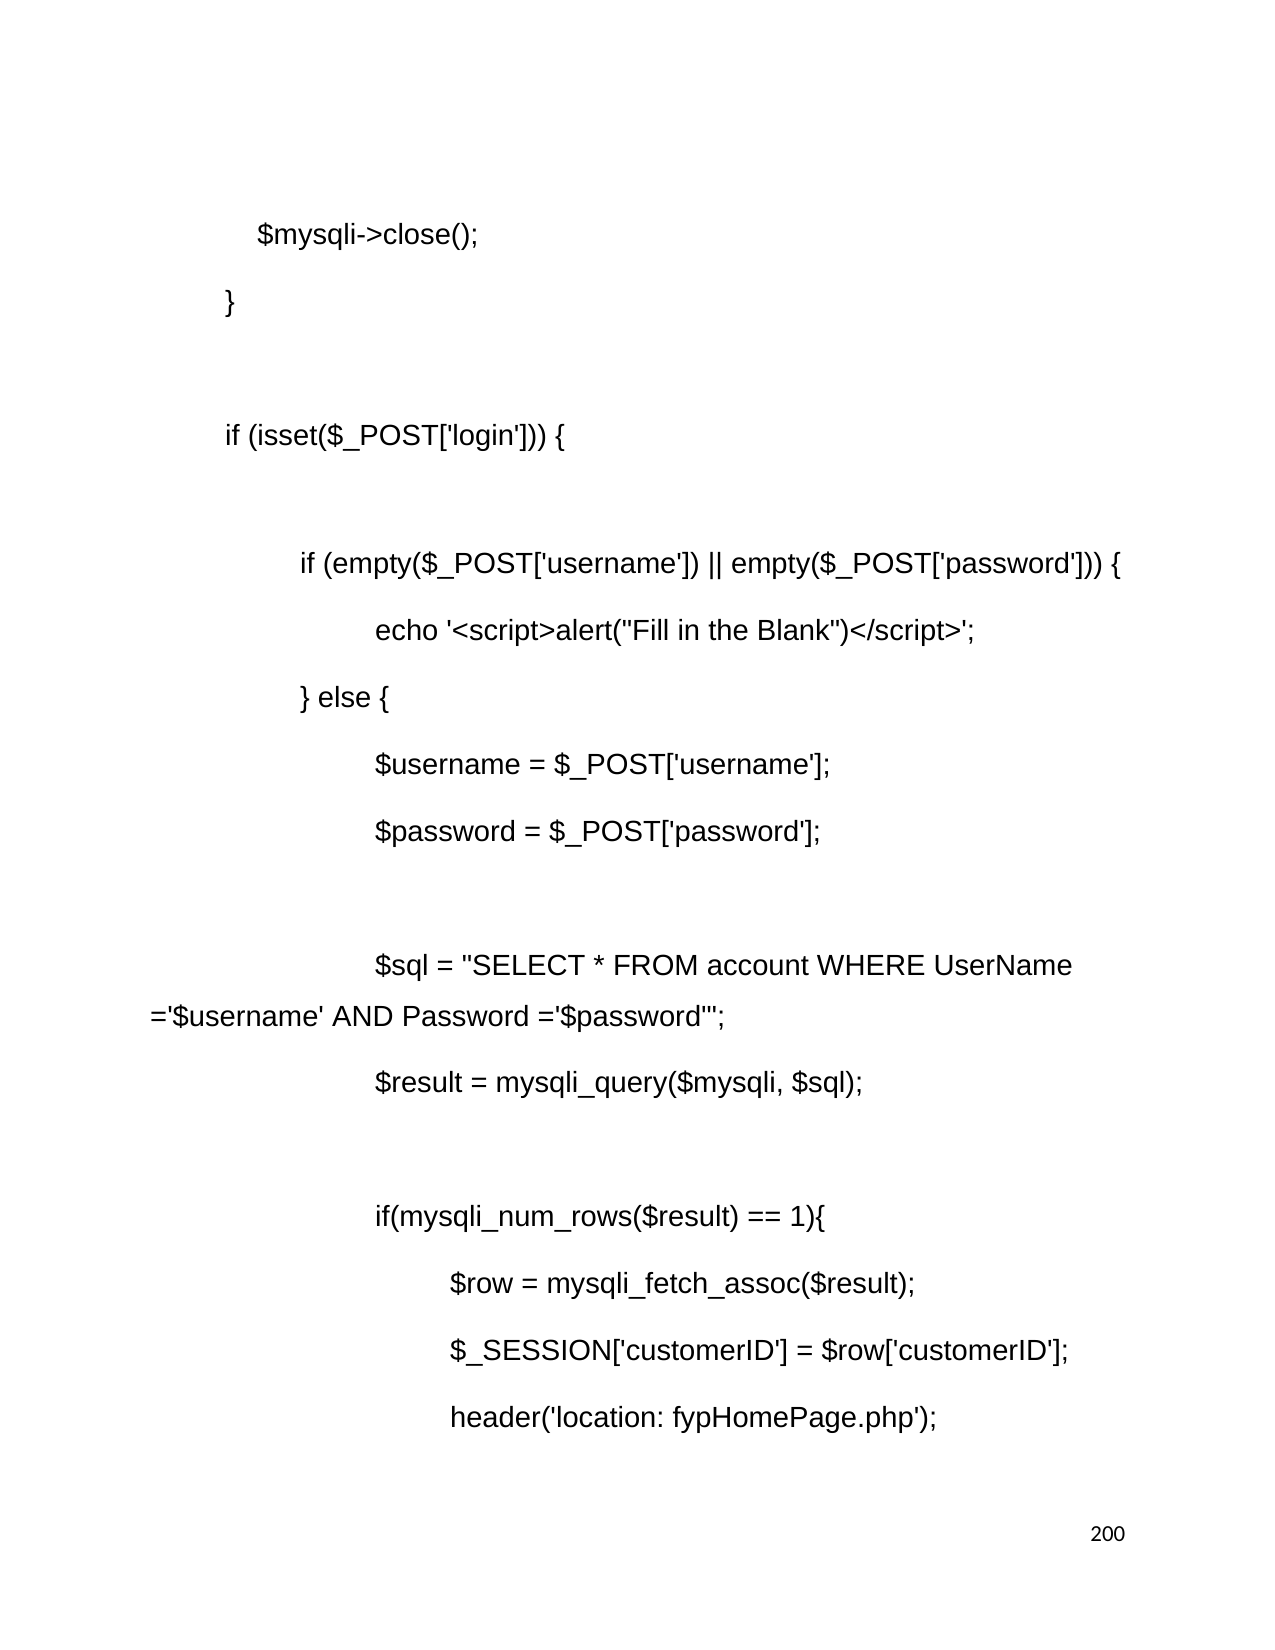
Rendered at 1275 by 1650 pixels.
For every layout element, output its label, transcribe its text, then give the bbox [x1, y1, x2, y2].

text if(mysqli_num_rows($result) == 1){ [150, 1199, 1125, 1233]
text echo '<script>alert("Fill in the Blank")</script>'; [150, 613, 1125, 647]
text $result = mysqli_query($mysqli, $sql); [150, 1066, 1125, 1099]
text } [150, 284, 1125, 317]
text $row = mysqli_fetch_assoc($result); [150, 1266, 1125, 1300]
text $_SESSION['customerID'] = $row['customerID']; [150, 1333, 1125, 1367]
text $sql = "SELECT * FROM account WHERE UserName ='$username' AND Password ='$password'"; [150, 948, 1125, 1032]
text } else { [150, 680, 1125, 714]
text $mysqli->close(); [150, 217, 1125, 251]
text $username = $_POST['username']; [150, 747, 1125, 781]
text if (empty($_POST['username']) || empty($_POST['password'])) { [150, 546, 1125, 580]
text header('location: fypHomePage.php'); [150, 1400, 1125, 1434]
text $password = $_POST['password']; [150, 814, 1125, 848]
text if (isset($_POST['login'])) { [150, 418, 1125, 451]
